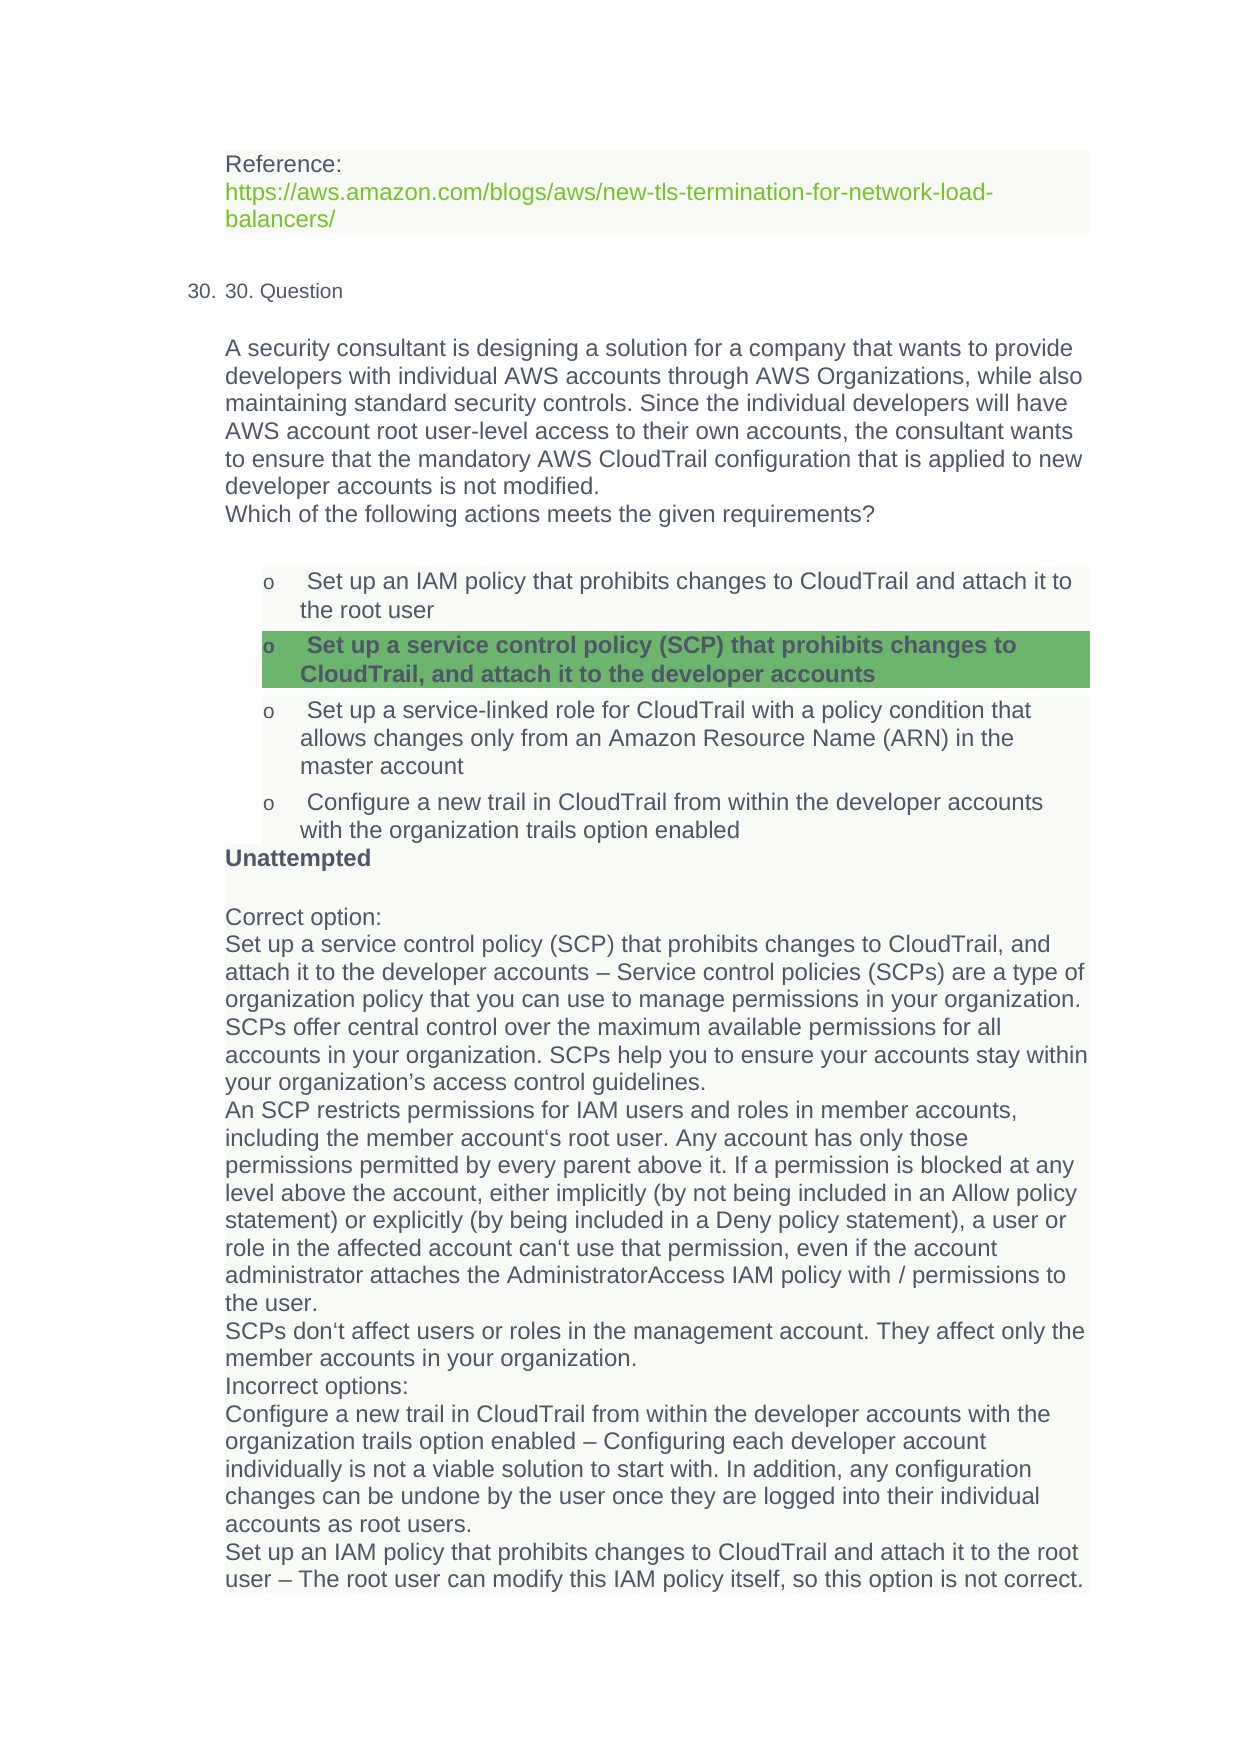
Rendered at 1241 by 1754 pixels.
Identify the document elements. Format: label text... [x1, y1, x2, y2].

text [225, 150, 1090, 233]
text A security consultant is designing a solution for a company that wants to provide developers with individual AWS accounts through AWS Organizations, while also maintaining standard security controls. Since the individual developers will have AWS account root user-level access to their own accounts, the consultant wants to ensure that the mandatory AWS CloudTrail configuration that is applied to new developer accounts is not modified. Which of the following actions meets the given requirements? [225, 334, 1090, 527]
list Configure a new trail in CloudTrail from within the developer accounts with the organization trails option enabled [262, 787, 1090, 844]
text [225, 903, 1090, 1593]
list Set up a service control policy (SCP) that prohibits changes to CloudTrail, and attach it to the developer accounts [262, 631, 1090, 688]
list 30. Question [187, 273, 1090, 303]
list Set up an IAM policy that prohibits changes to CloudTrail and attach it to the root user [262, 567, 1090, 624]
list Set up a service-linked role for CloudTrail with a policy condition that allows changes only from an Amazon Resource Name (ARN) in the master account [262, 696, 1090, 779]
text Unattempted [225, 844, 1090, 903]
